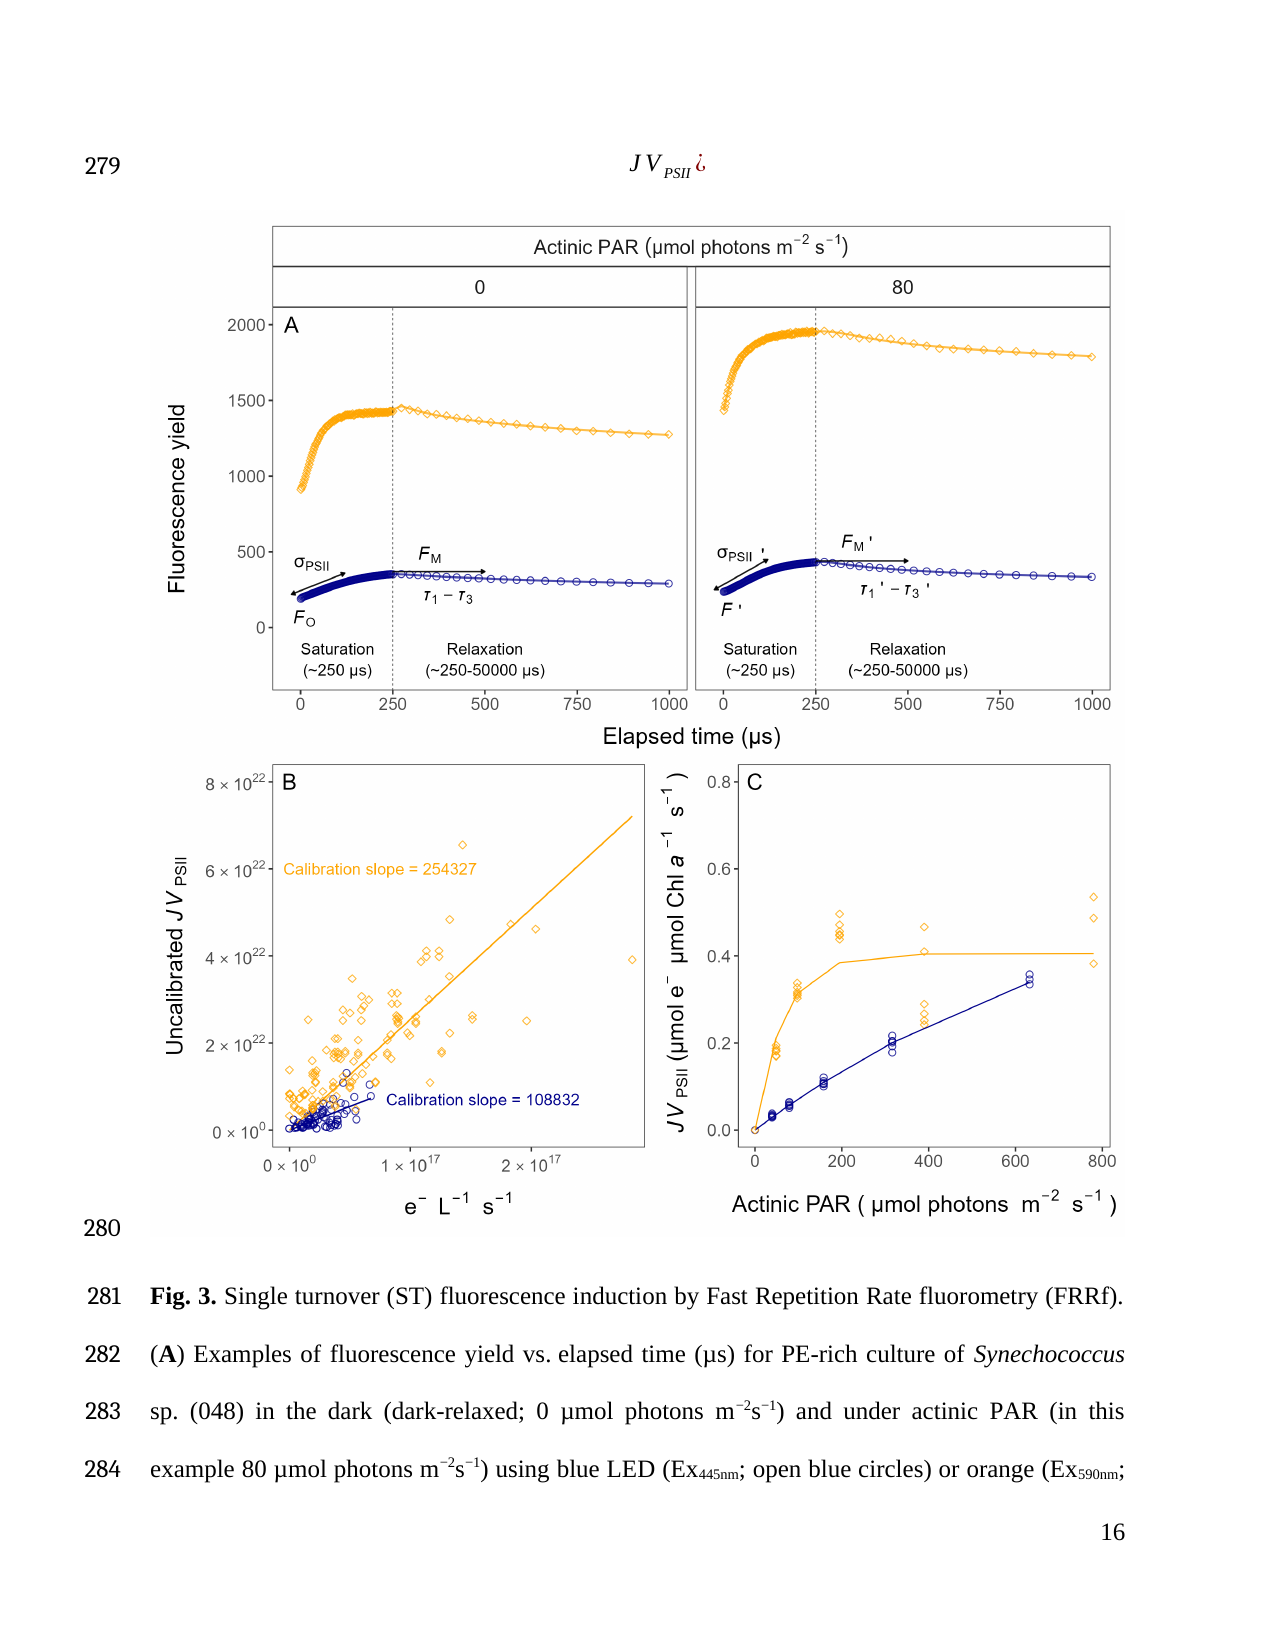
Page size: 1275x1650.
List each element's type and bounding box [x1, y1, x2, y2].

picture [150, 210, 1125, 1237]
text [150, 1281, 1125, 1483]
